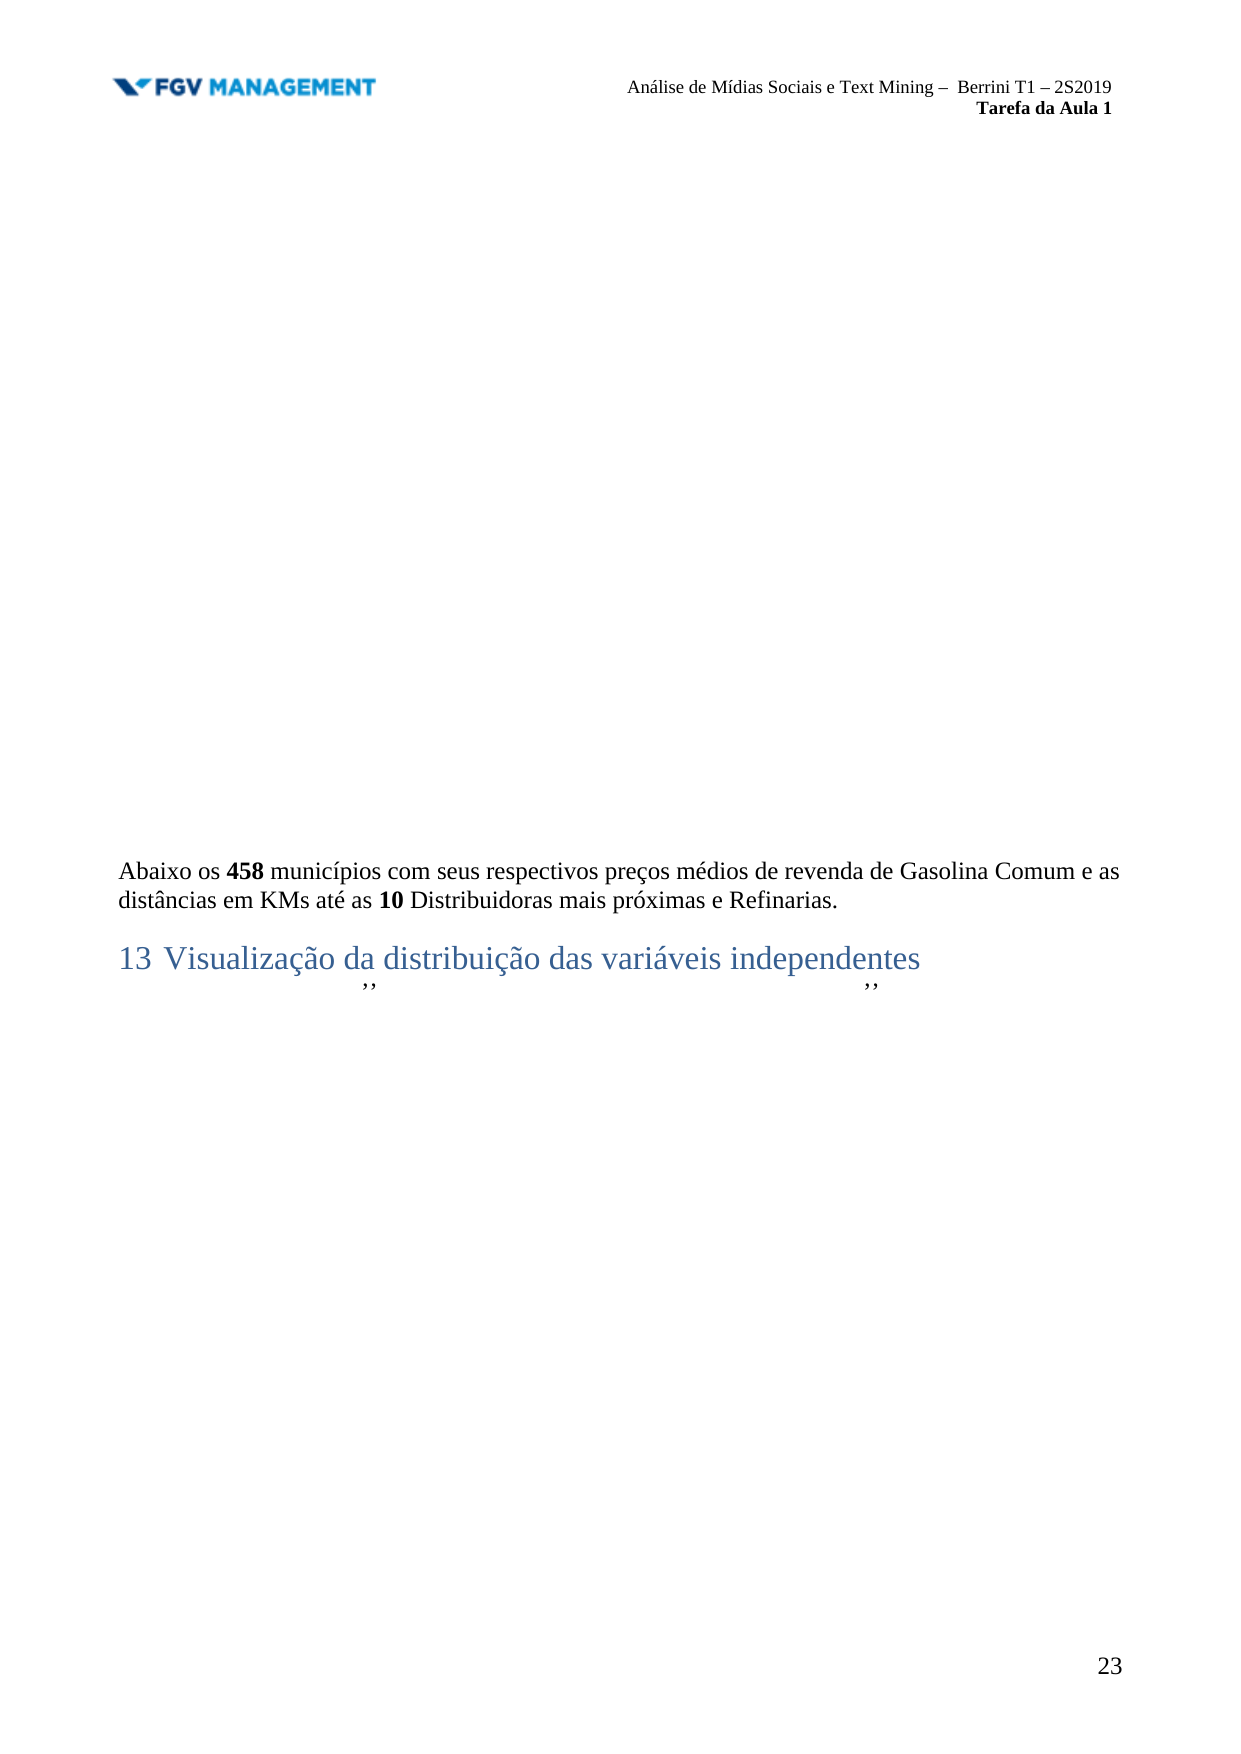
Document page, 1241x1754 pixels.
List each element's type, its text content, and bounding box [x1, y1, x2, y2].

table_header ’’ [118, 977, 620, 1006]
picture [104, 73, 391, 105]
text Abaixo os 458 municípios com seus respectivos preços médios de revenda de Gasolina Comum e as distâncias em KMs até as 10 Distribuidoras mais próximas e Refinarias. [118, 856, 1122, 913]
table_header ’’ [620, 977, 1122, 1006]
subtitle Visualização da distribuição das variáveis independentes [118, 938, 1122, 977]
